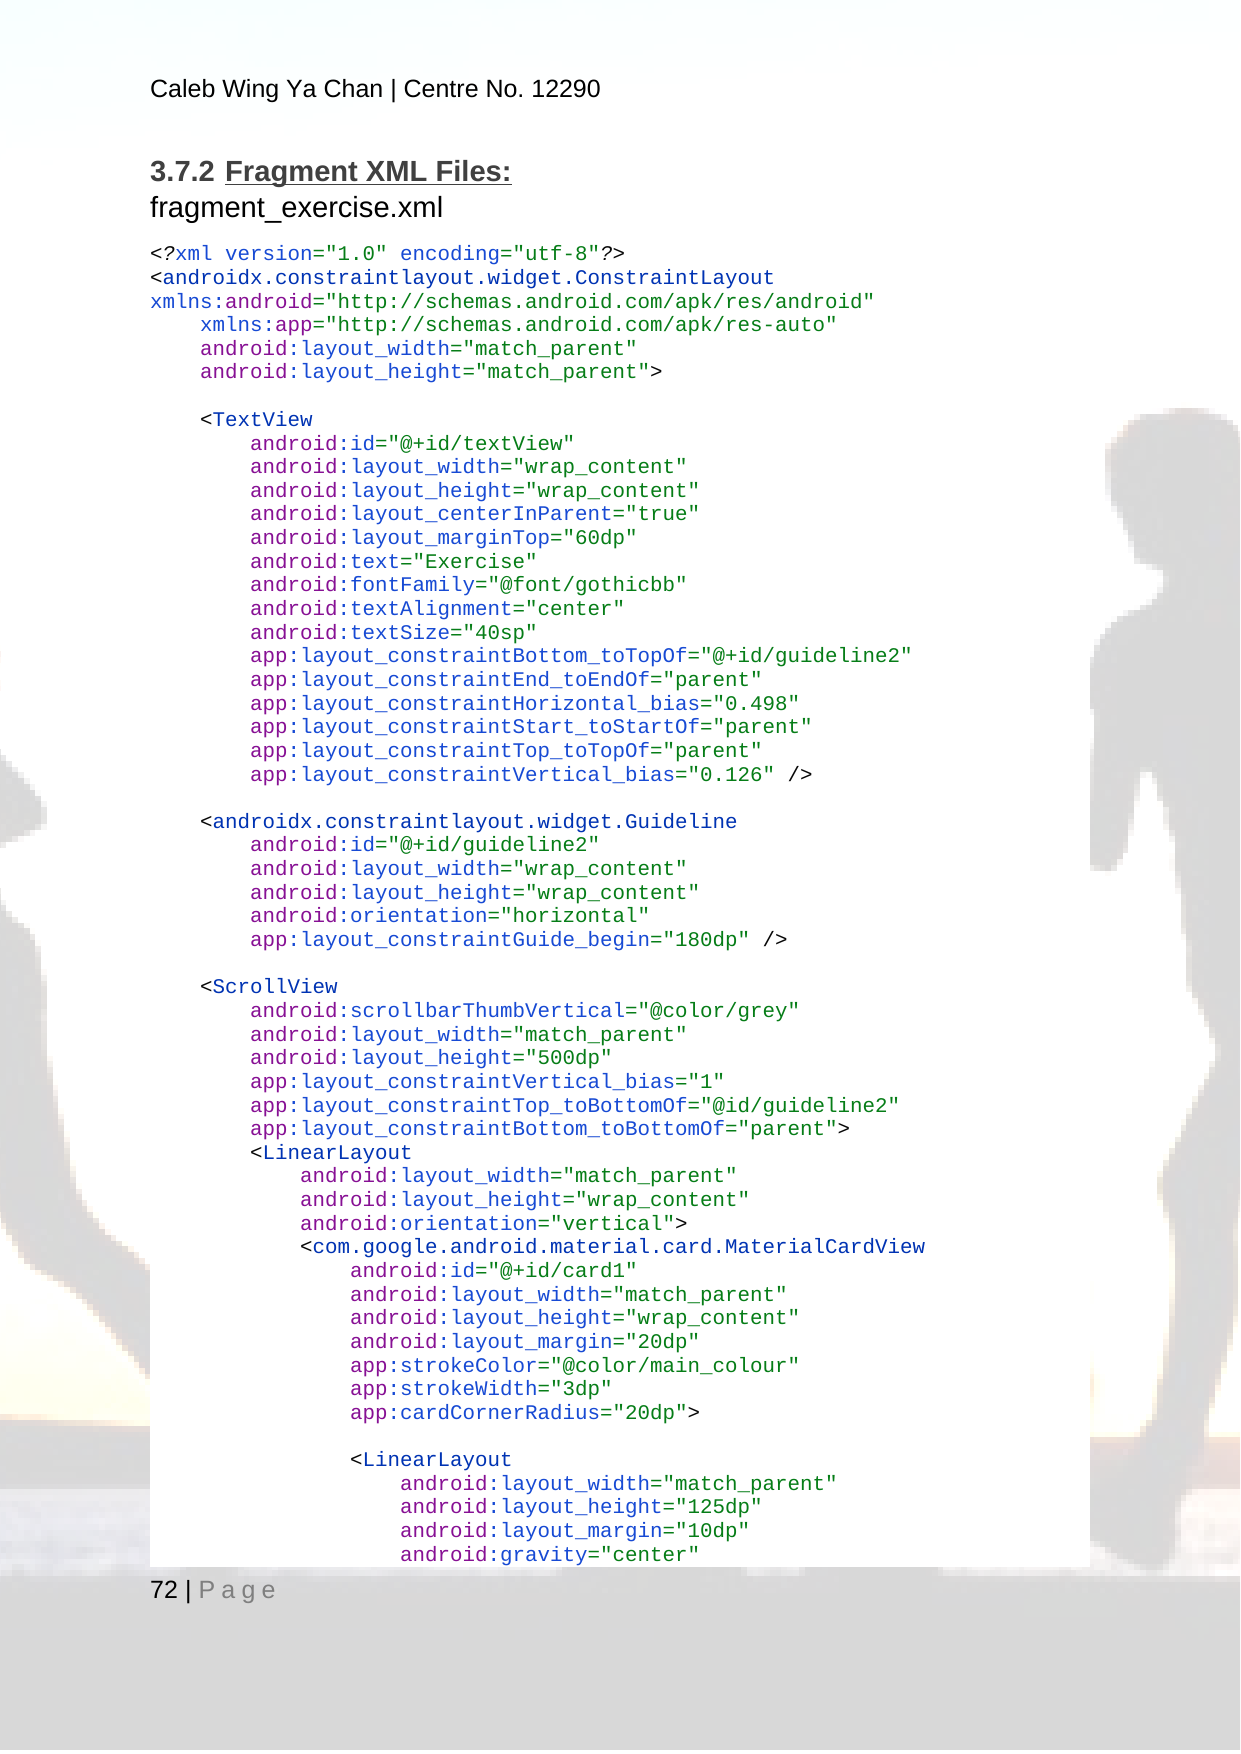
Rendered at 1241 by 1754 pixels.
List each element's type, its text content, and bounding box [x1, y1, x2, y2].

subtitle Fragment XML Files: [150, 154, 1090, 188]
text fragment_exercise.xml [150, 191, 1090, 224]
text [150, 243, 1090, 1567]
